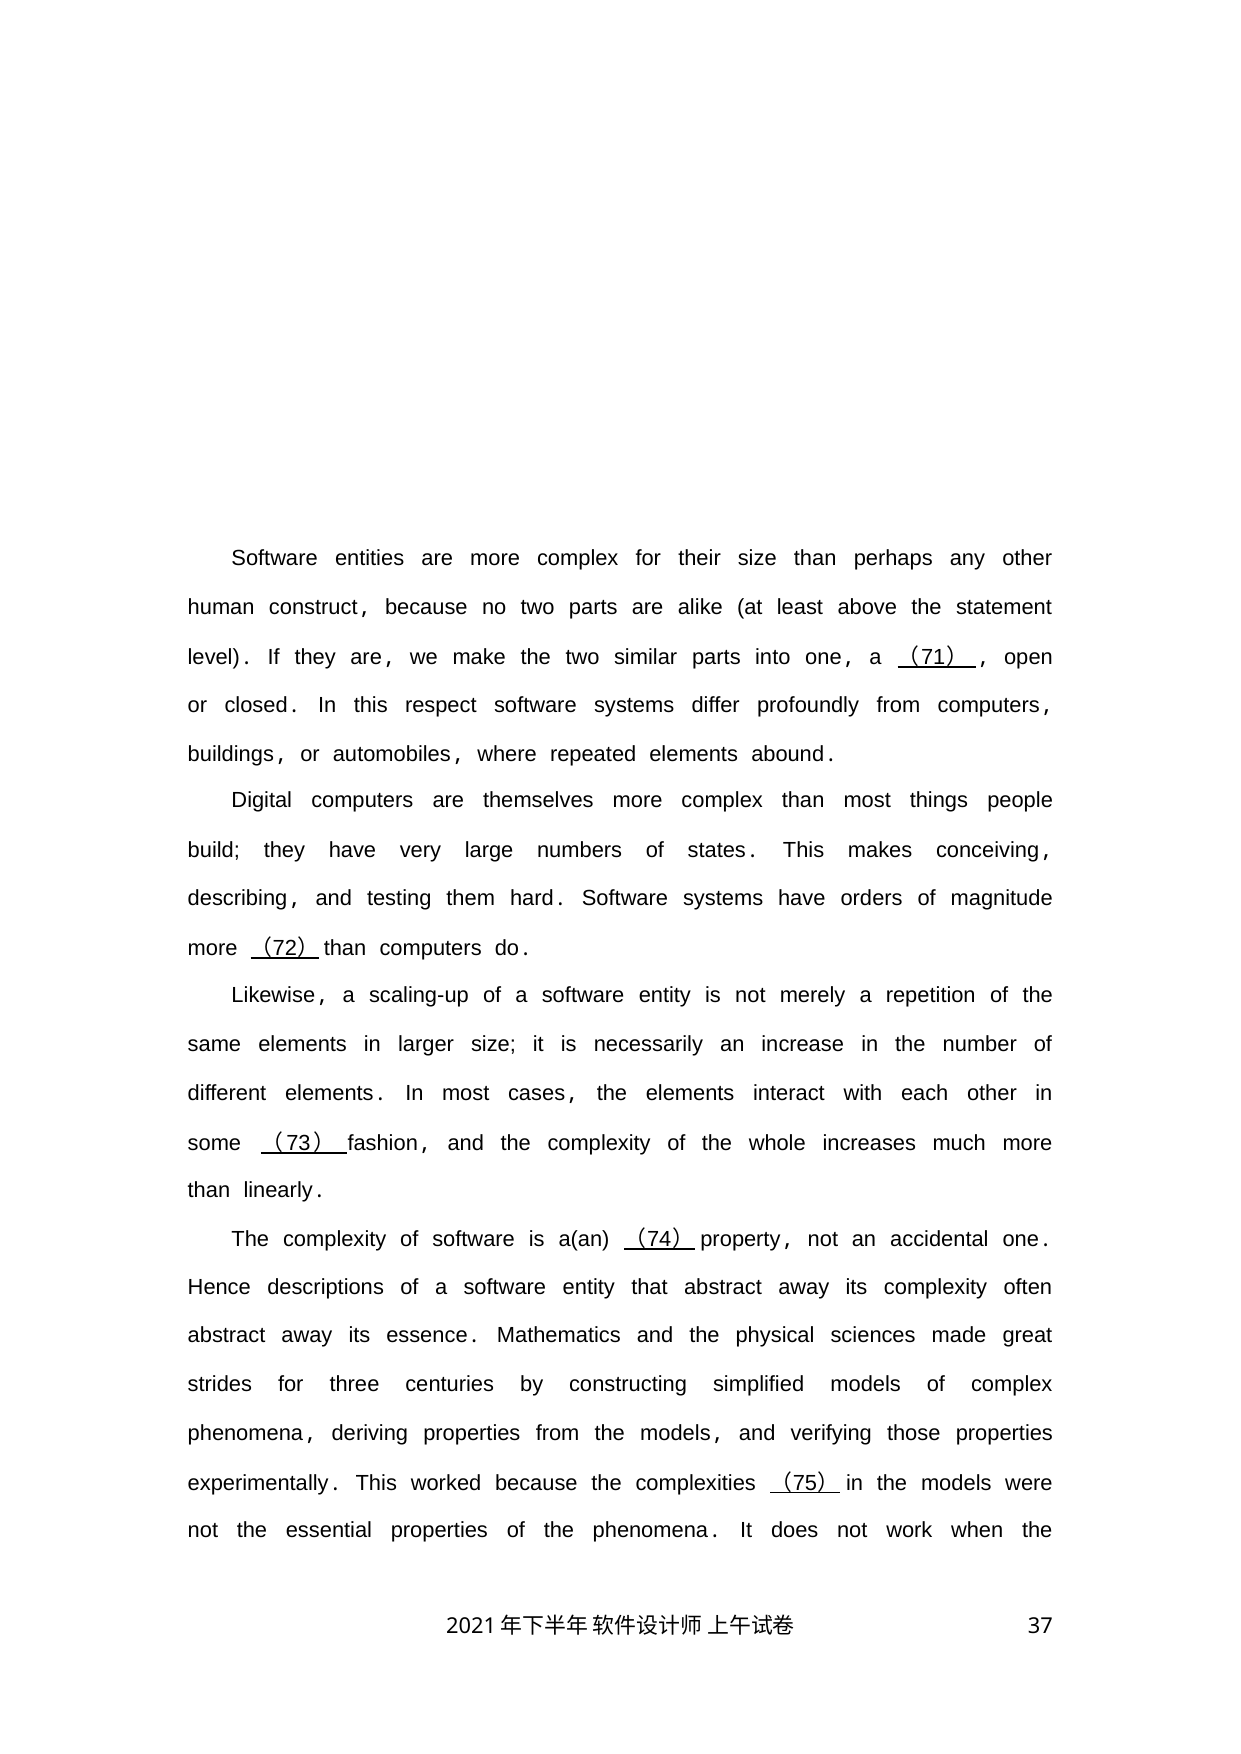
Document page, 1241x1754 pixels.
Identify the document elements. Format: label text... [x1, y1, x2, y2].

text Likewise, a scaling-up of a software entity is not merely a repetition of the same elements in larger size; it is necessarily an increase in the number of different elements. In most cases, the elements interact with each other in some （73） fashion, and the complexity of the whole increases much more than linearly. [187, 978, 1053, 1206]
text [187, 1221, 1053, 1546]
text Software entities are more complex for their size than perhaps any other human construct, because no two parts are alike (at least above the statement level). If they are, we make the two similar parts into one, a （71） , open or closed. In this respect software systems differ profoundly from computers, buildings, or automobiles, where repeated elements abound. [187, 541, 1053, 769]
text Digital computers are themselves more complex than most things people build; they have very large numbers of states. This makes conceiving, describing, and testing them hard. Software systems have orders of magnitude more （72） than computers do. [187, 783, 1053, 962]
